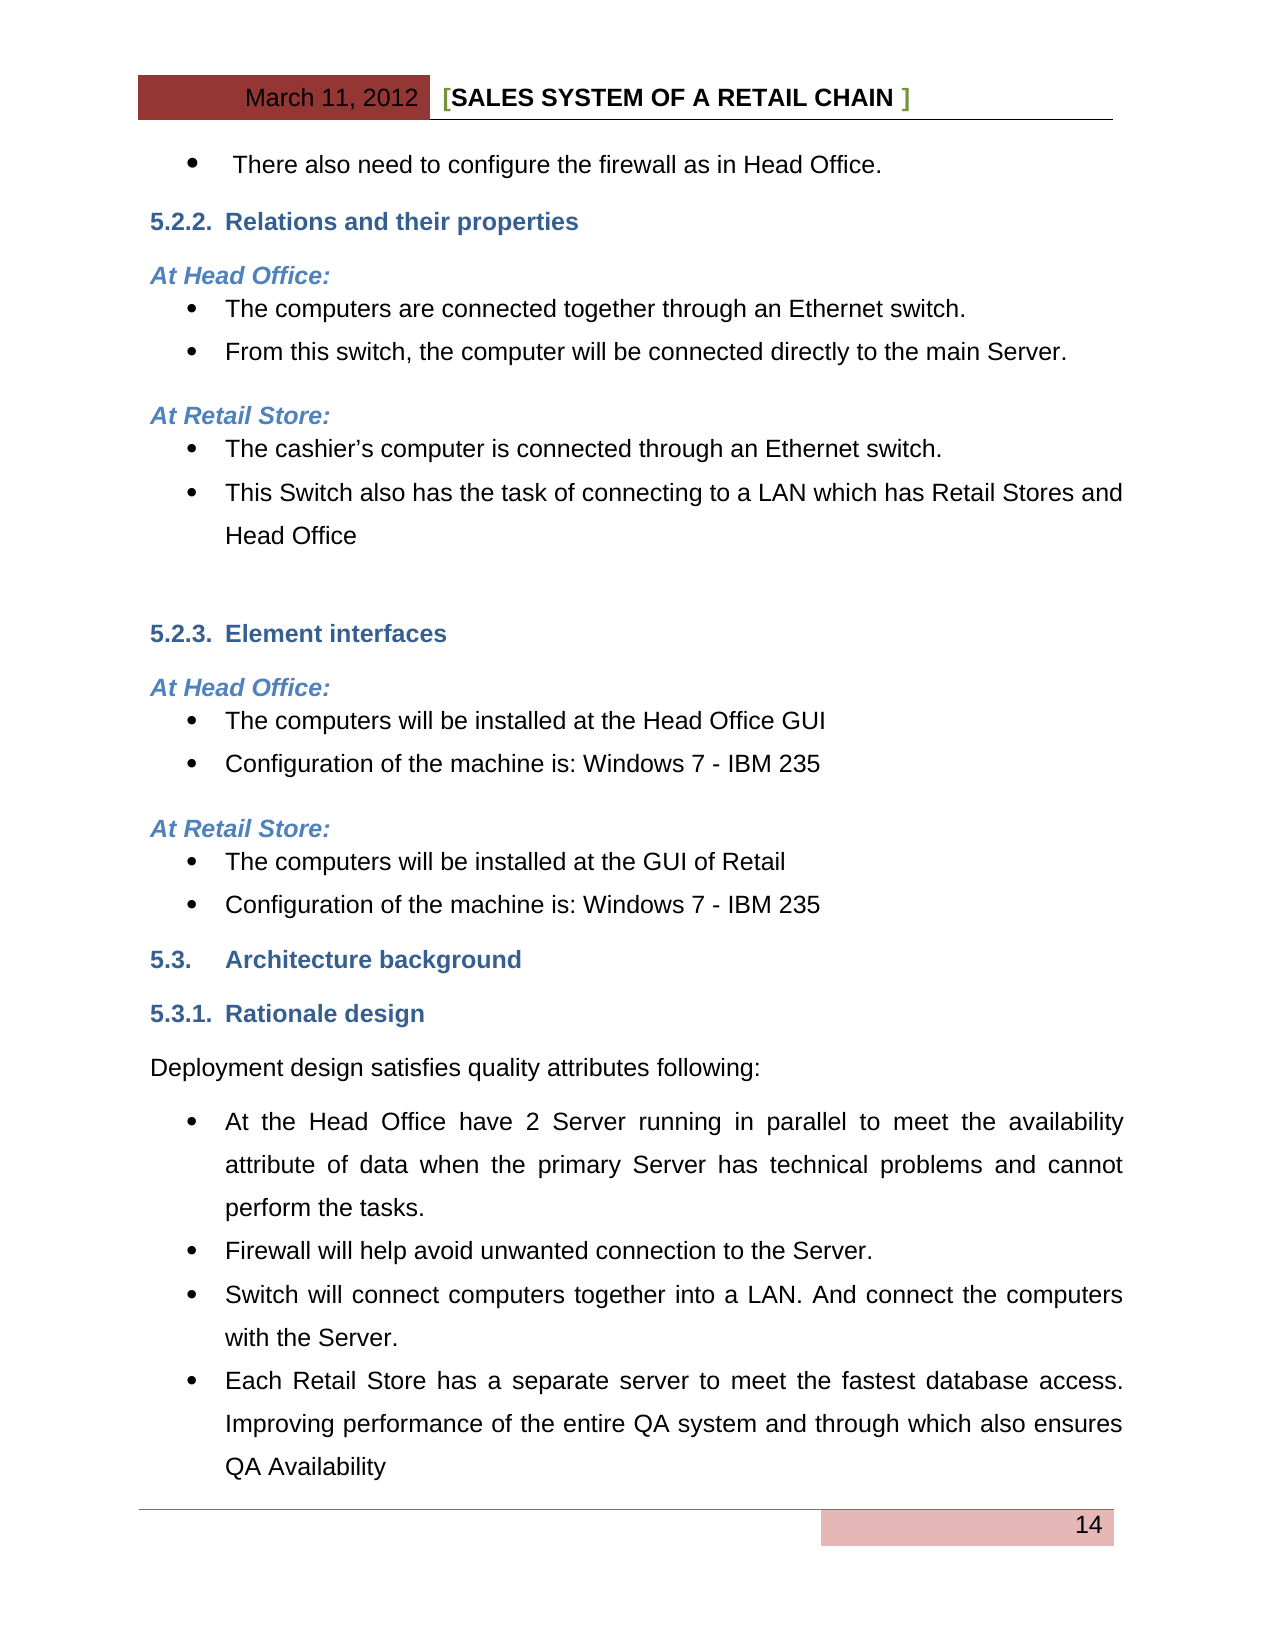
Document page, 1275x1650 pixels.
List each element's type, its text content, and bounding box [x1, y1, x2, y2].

subtitle At Retail Store: [150, 813, 1125, 842]
list Firewall will help avoid unwanted connection to the Server. [187, 1236, 1125, 1265]
list The cashier’s computer is connected through an Ethernet switch. [187, 434, 1125, 463]
list The computers are connected together through an Ethernet switch. [187, 294, 1125, 323]
subtitle Element interfaces [150, 619, 1125, 648]
list This Switch also has the task of connecting to a LAN which has Retail Stores and Head Office [187, 477, 1125, 549]
list At the Head Office have 2 Server running in parallel to meet the availability attribute of data when the primary Server has technical problems and cannot perform the tasks. [187, 1107, 1125, 1222]
subtitle Rationale design [150, 999, 1125, 1028]
subtitle At Retail Store: [150, 401, 1125, 430]
list The computers will be installed at the GUI of Retail [187, 847, 1125, 875]
list There also need to configure the firewall as in Head Office. [187, 150, 1125, 180]
subtitle At Head Office: [150, 673, 1125, 702]
list Each Retail Store has a separate server to meet the fastest database access. Improving performance of the entire QA system and through which also ensures QA Availability [187, 1366, 1125, 1481]
subtitle Relations and their properties [150, 207, 1125, 236]
subtitle At Head Office: [150, 261, 1125, 290]
list The computers will be installed at the Head Office GUI [187, 706, 1125, 735]
list Configuration of the machine is: Windows 7 - IBM 235 [187, 890, 1125, 919]
list Configuration of the machine is: Windows 7 - IBM 235 [187, 749, 1125, 778]
list From this switch, the computer will be connected directly to the main Server. [187, 337, 1125, 366]
list Switch will connect computers together into a LAN. And connect the computers with the Server. [187, 1279, 1125, 1352]
text Deployment design satisfies quality attributes following: [150, 1053, 1125, 1082]
subtitle Architecture background [150, 946, 1125, 974]
